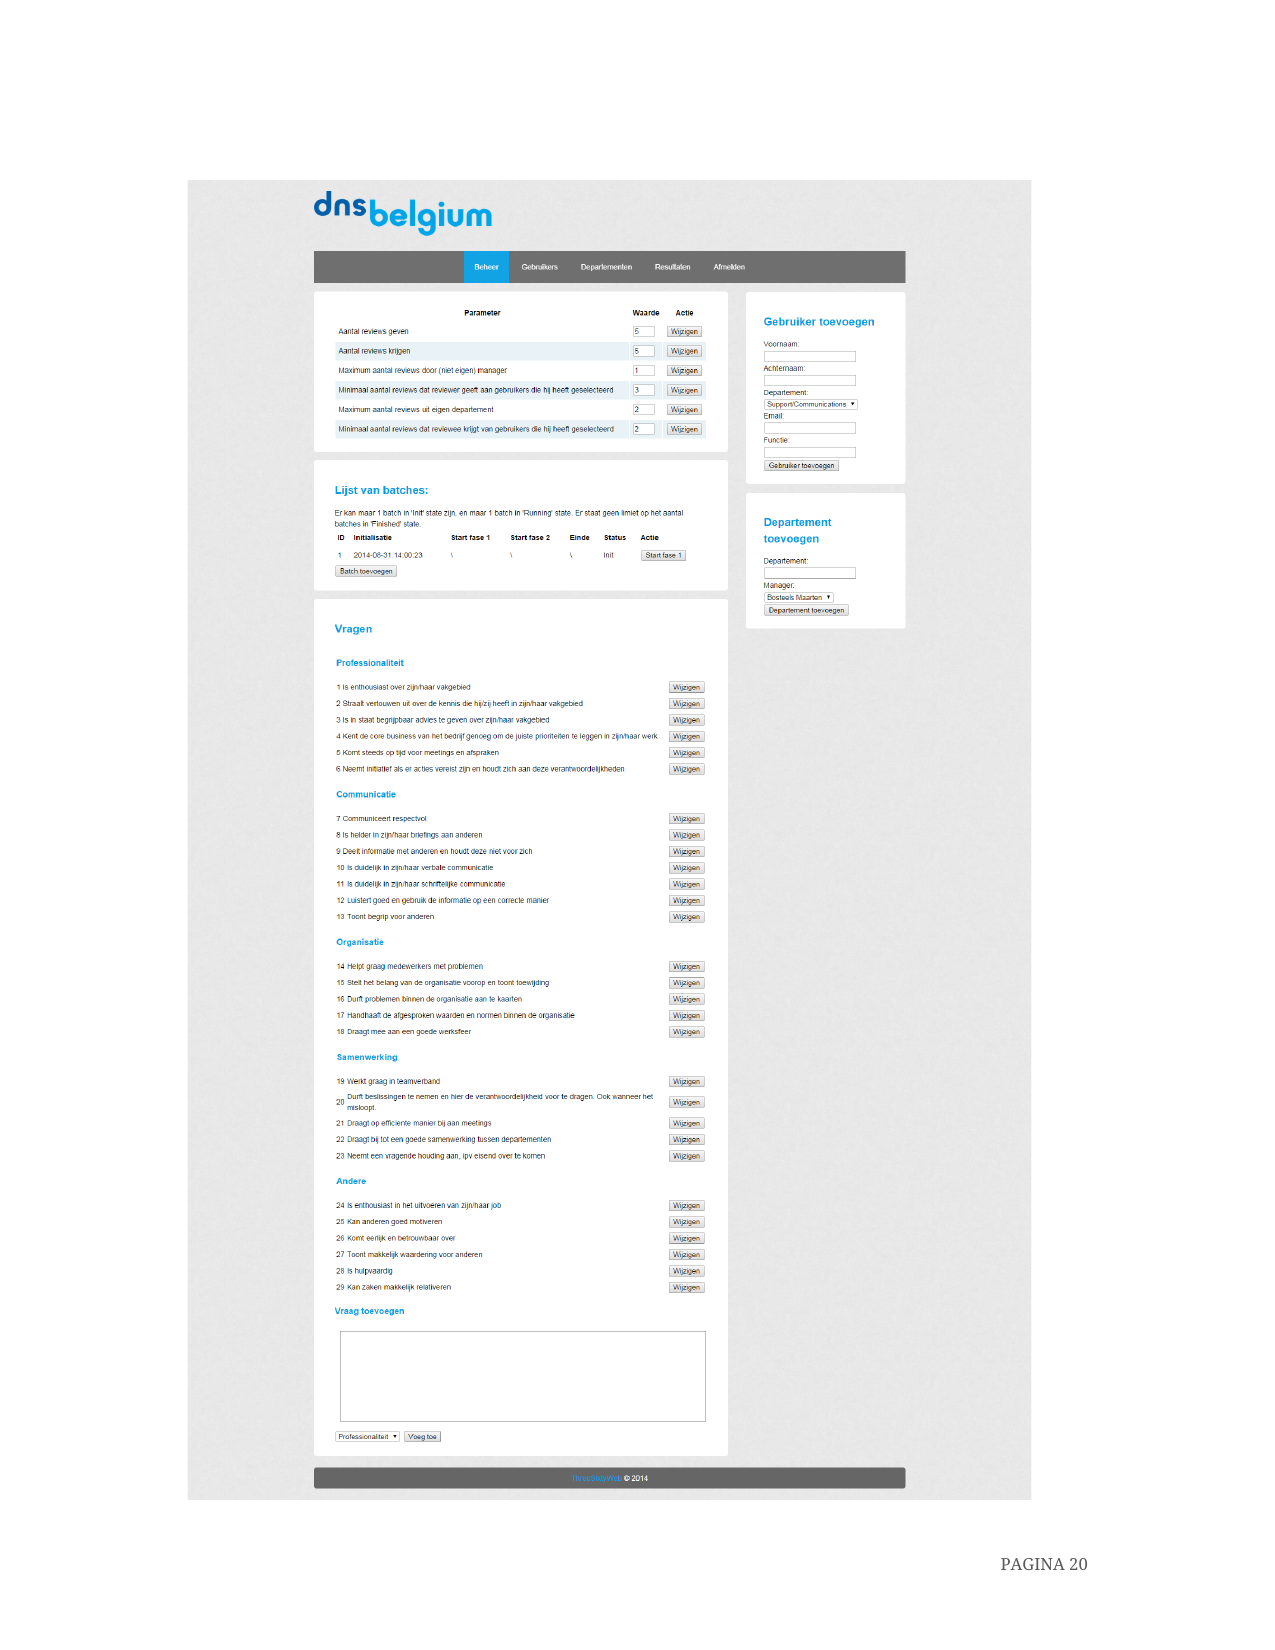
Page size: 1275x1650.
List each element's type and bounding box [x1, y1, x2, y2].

picture [187, 180, 1032, 1500]
